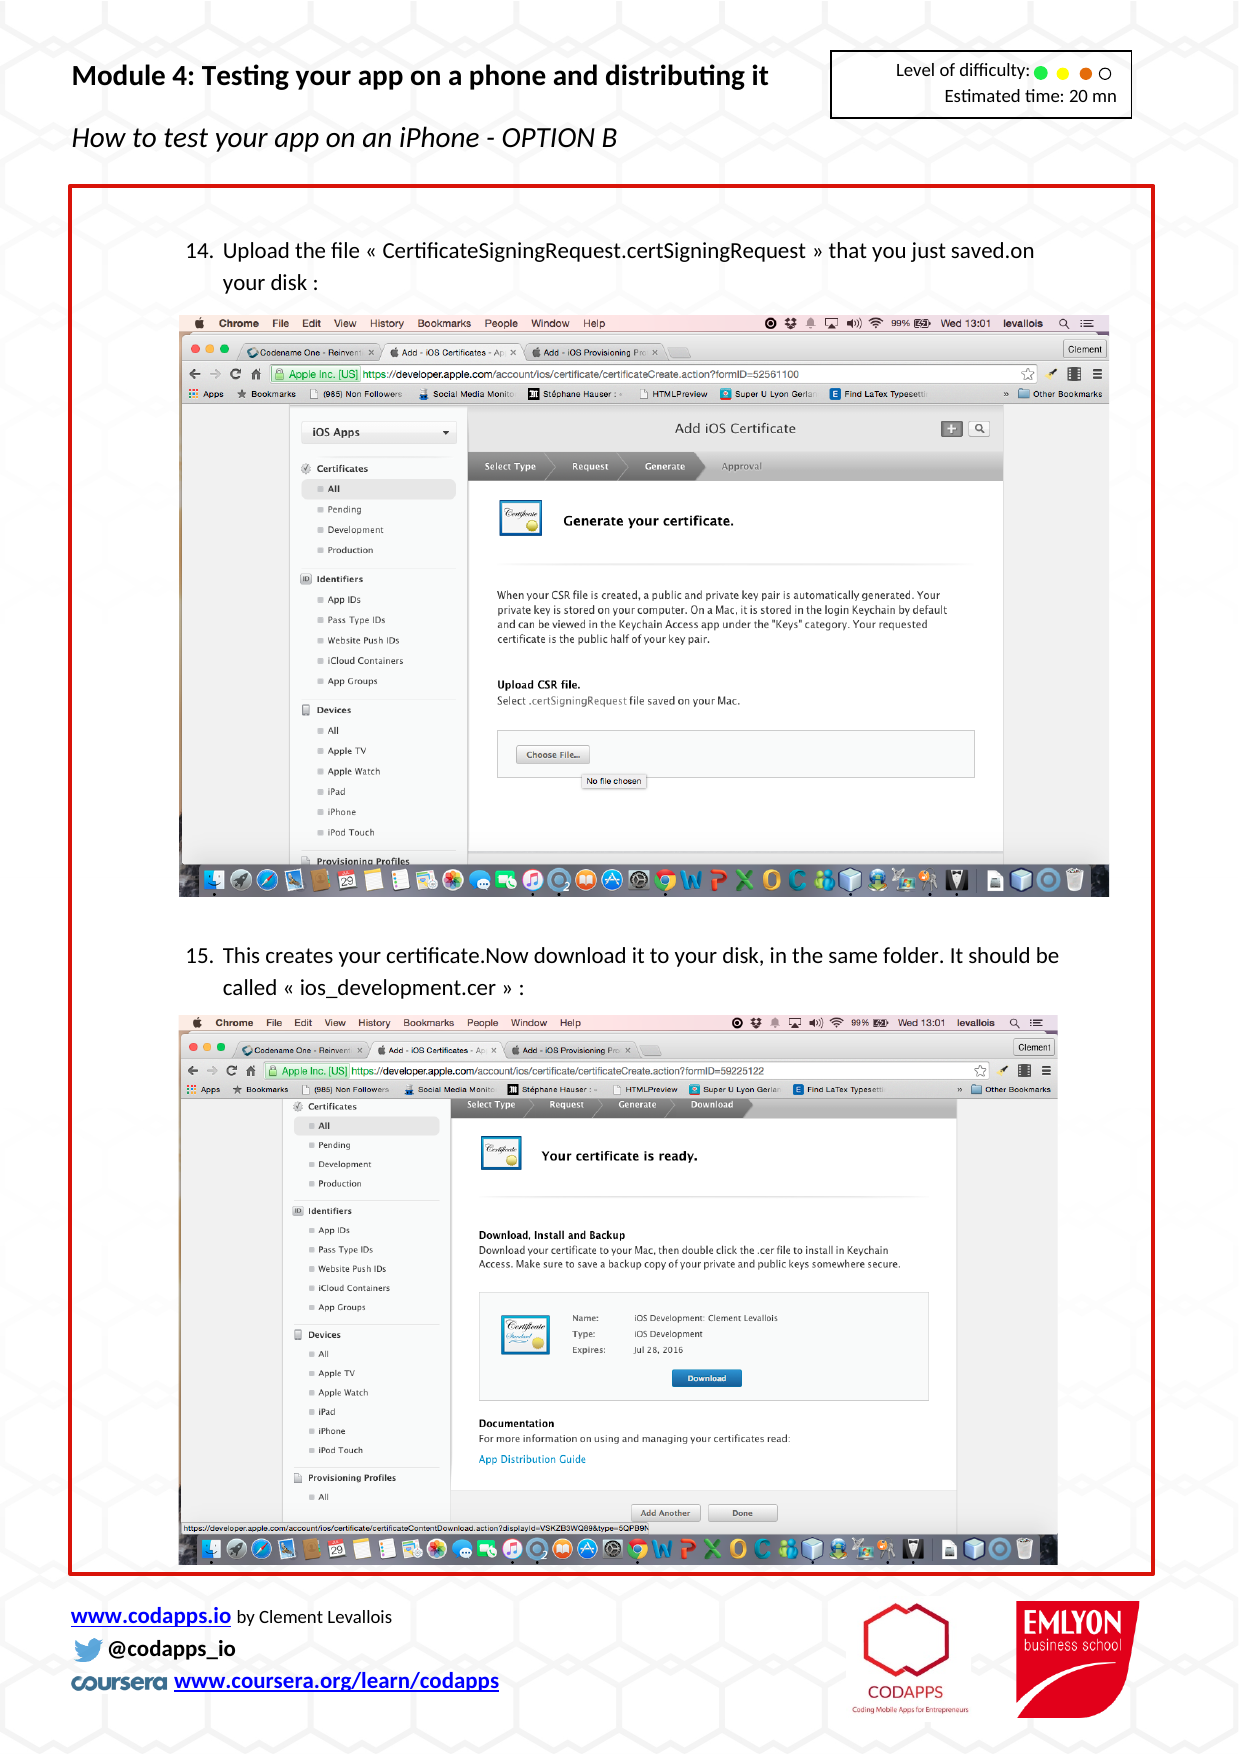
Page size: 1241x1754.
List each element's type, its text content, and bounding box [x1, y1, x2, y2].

picture [0, 1, 1239, 1754]
list This creates your certificate.Now download it to your disk, in the same folder. It should be called « ios_development.cer » : [185, 941, 1078, 1001]
list Upload the file « CertificateSigningRequest.certSigningRequest » that you just saved.on your disk : [185, 236, 1078, 297]
